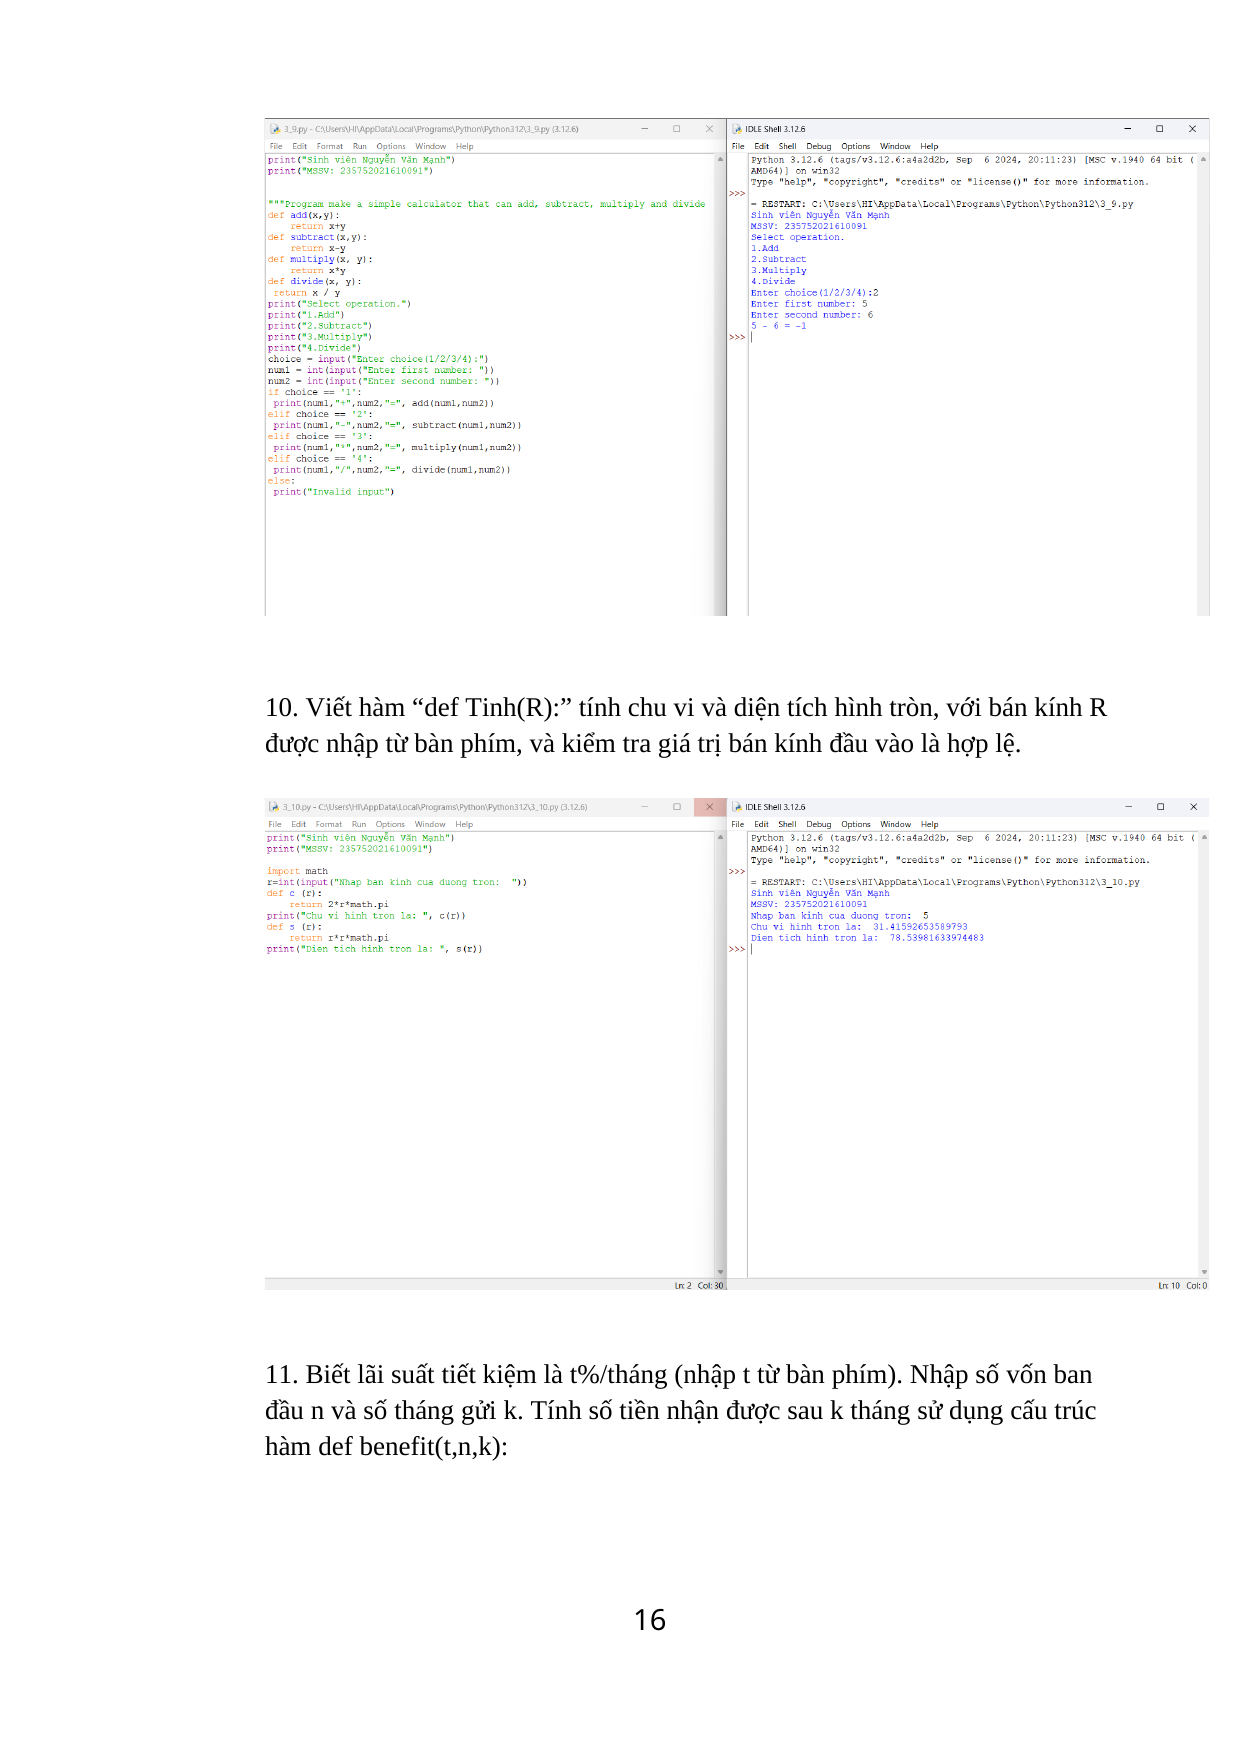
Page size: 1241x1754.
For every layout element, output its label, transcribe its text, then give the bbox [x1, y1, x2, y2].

picture [264, 798, 1210, 1290]
picture [264, 118, 1210, 616]
list Viết hàm “def Tinh(R):” tính chu vi và diện tích hình tròn, với bán kính R được nhập từ bàn phím, và kiểm tra giá trị bán kính đầu vào là hợp lệ. [265, 692, 1122, 758]
list Biết lãi suất tiết kiệm là t%/tháng (nhập t từ bàn phím). Nhập số vốn ban đầu n và số tháng gửi k. Tính số tiền nhận được sau k tháng sử dụng cấu trúc hàm def benefit(t,n,k): [265, 1358, 1122, 1461]
